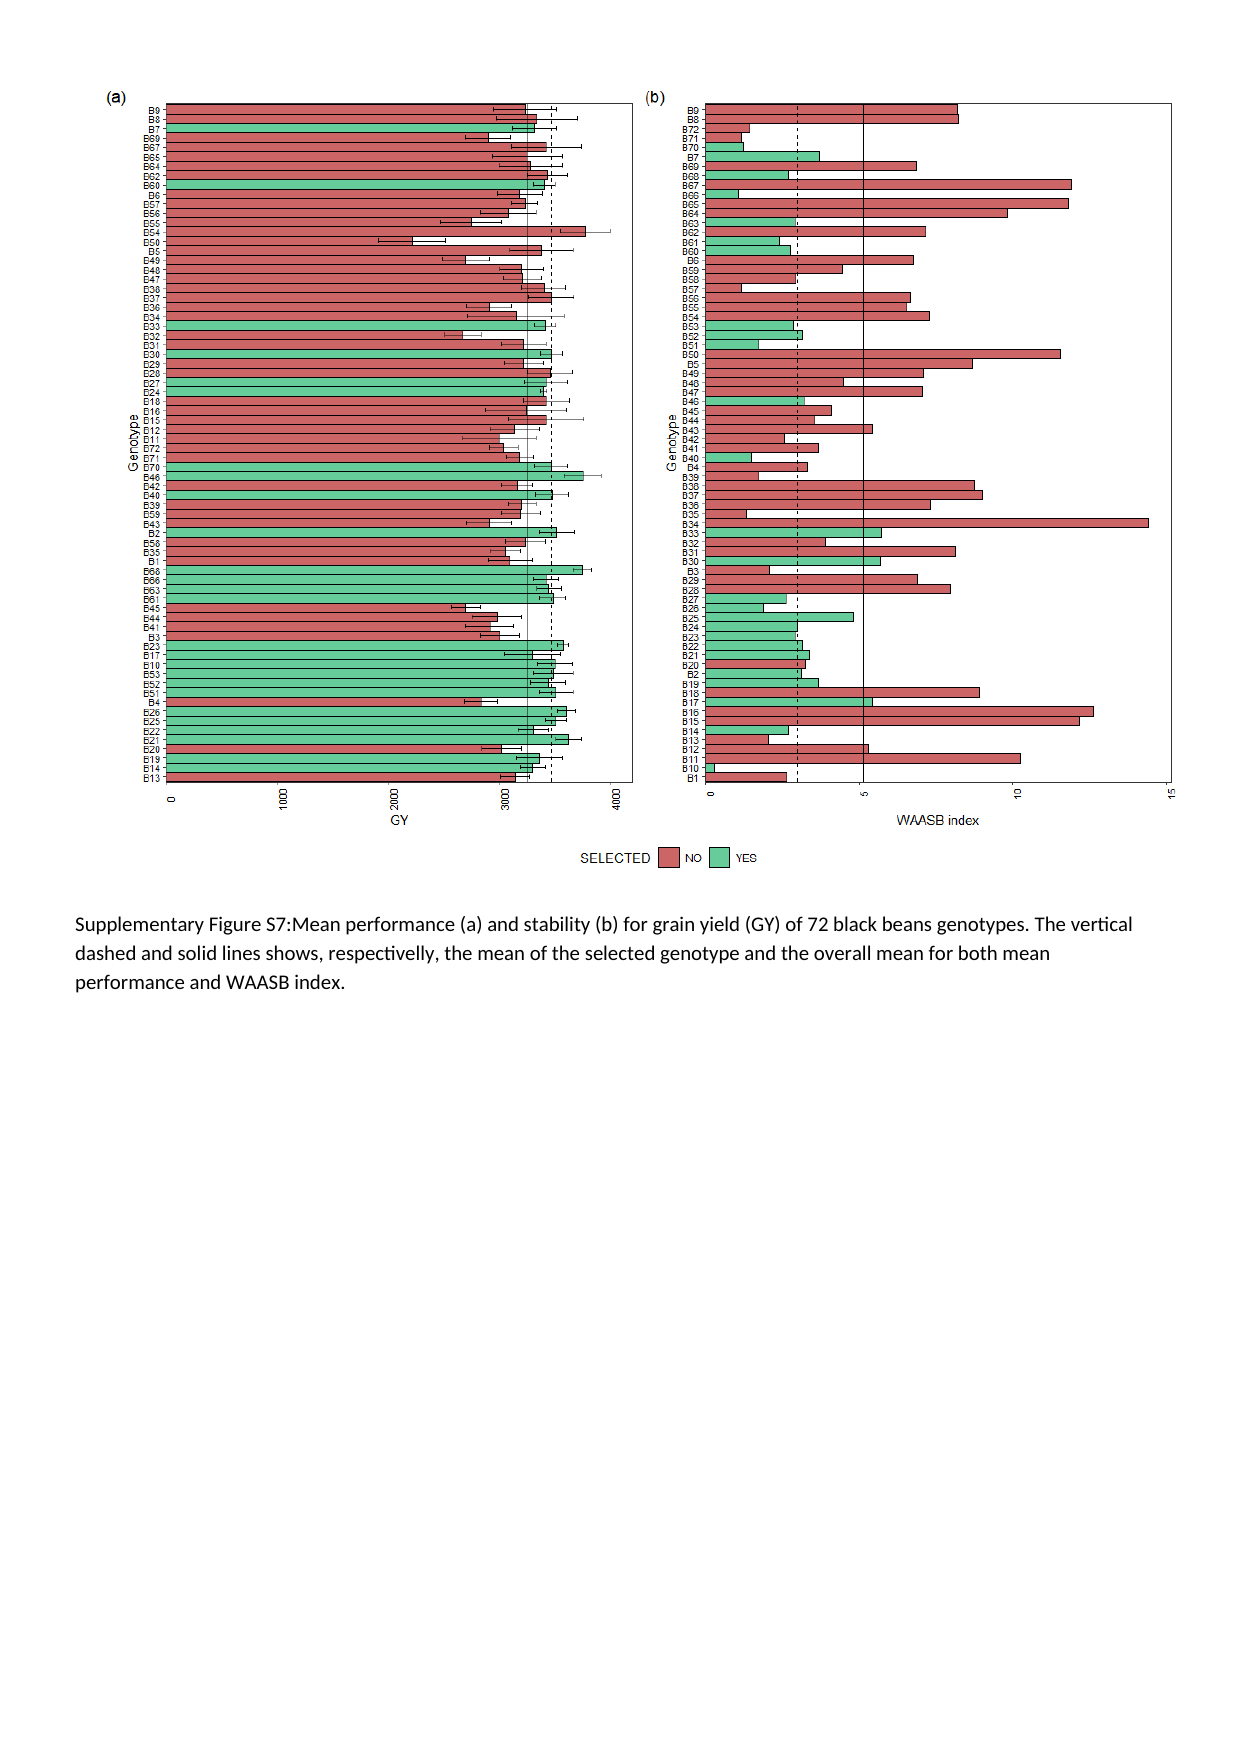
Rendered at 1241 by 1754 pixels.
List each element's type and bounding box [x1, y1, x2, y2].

picture [93, 75, 1184, 887]
